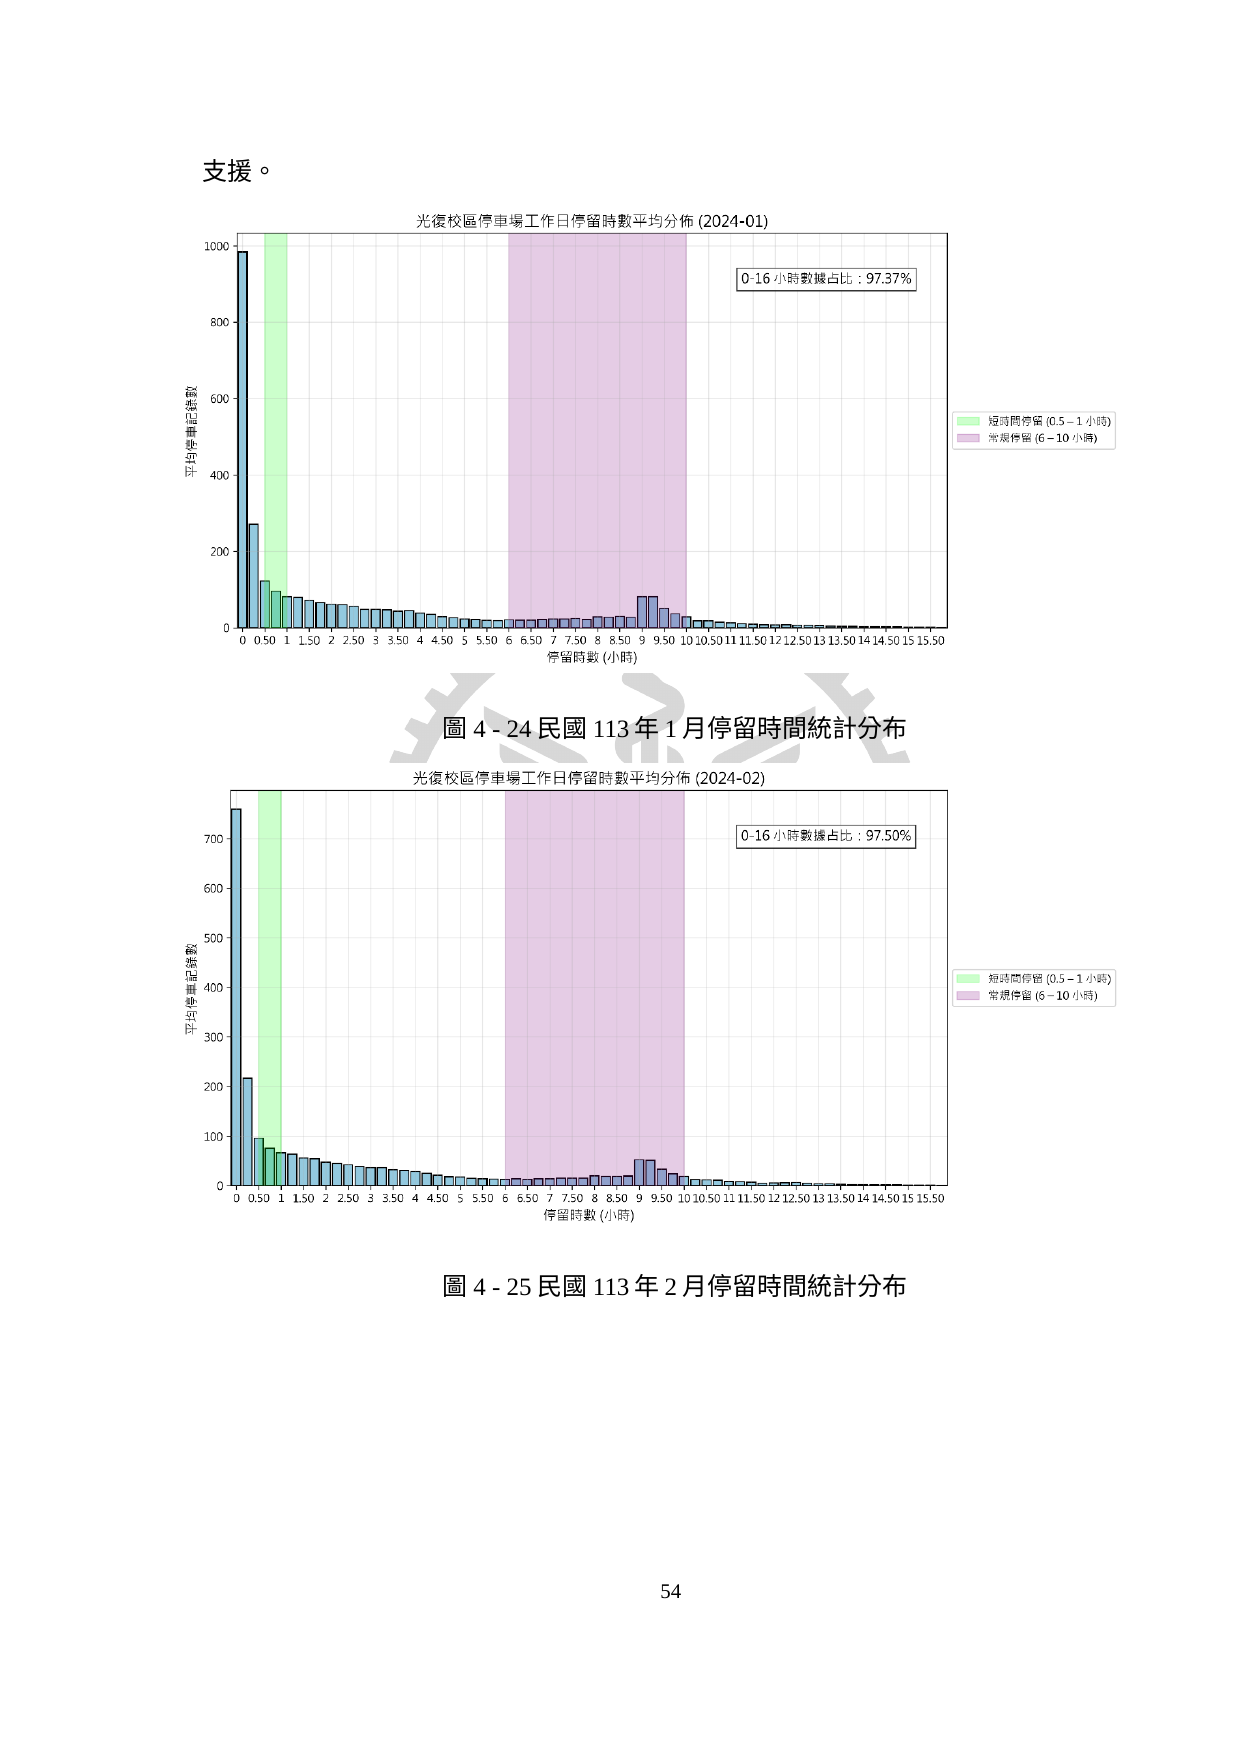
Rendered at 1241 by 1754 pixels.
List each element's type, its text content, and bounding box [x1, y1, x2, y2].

text 圖 4 - 24 民國113年1月停留時間統計分布 [202, 708, 1097, 746]
text 圖 4 - 25 民國113年2月停留時間統計分布 [202, 1266, 1097, 1303]
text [202, 151, 1097, 188]
picture [177, 763, 1123, 1231]
picture [177, 206, 1123, 673]
